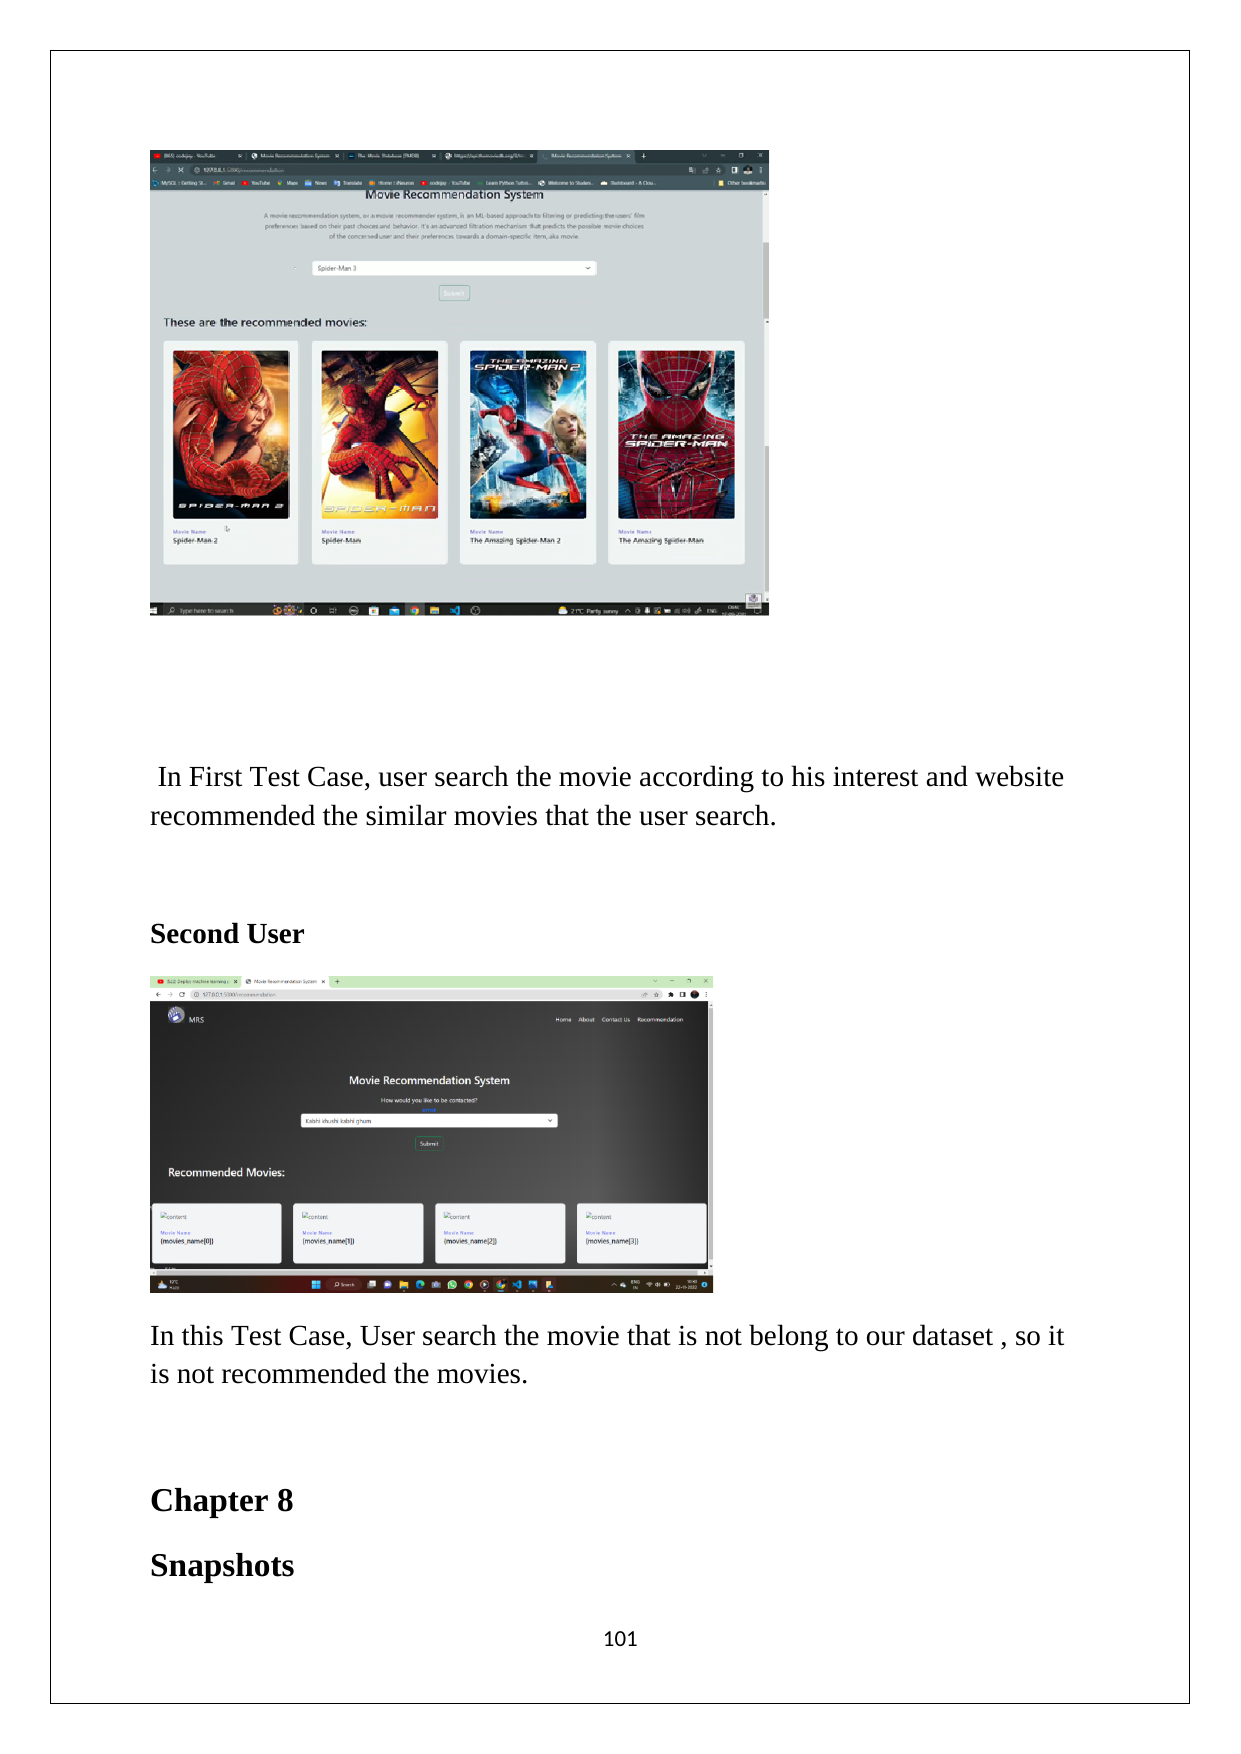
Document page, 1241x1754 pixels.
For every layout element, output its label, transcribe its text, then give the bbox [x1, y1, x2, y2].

text In First Test Case, user search the movie according to his interest and website recommended the similar movies that the user search. [150, 759, 1090, 831]
text In this Test Case, User search the movie that is not belong to our dataset , so it is not recommended the movies. [150, 1318, 1090, 1390]
text Second User [150, 917, 1090, 950]
picture [150, 976, 714, 1293]
text Chapter 8 [150, 1481, 1090, 1519]
text Snapshots [150, 1546, 1090, 1584]
picture [150, 150, 770, 616]
